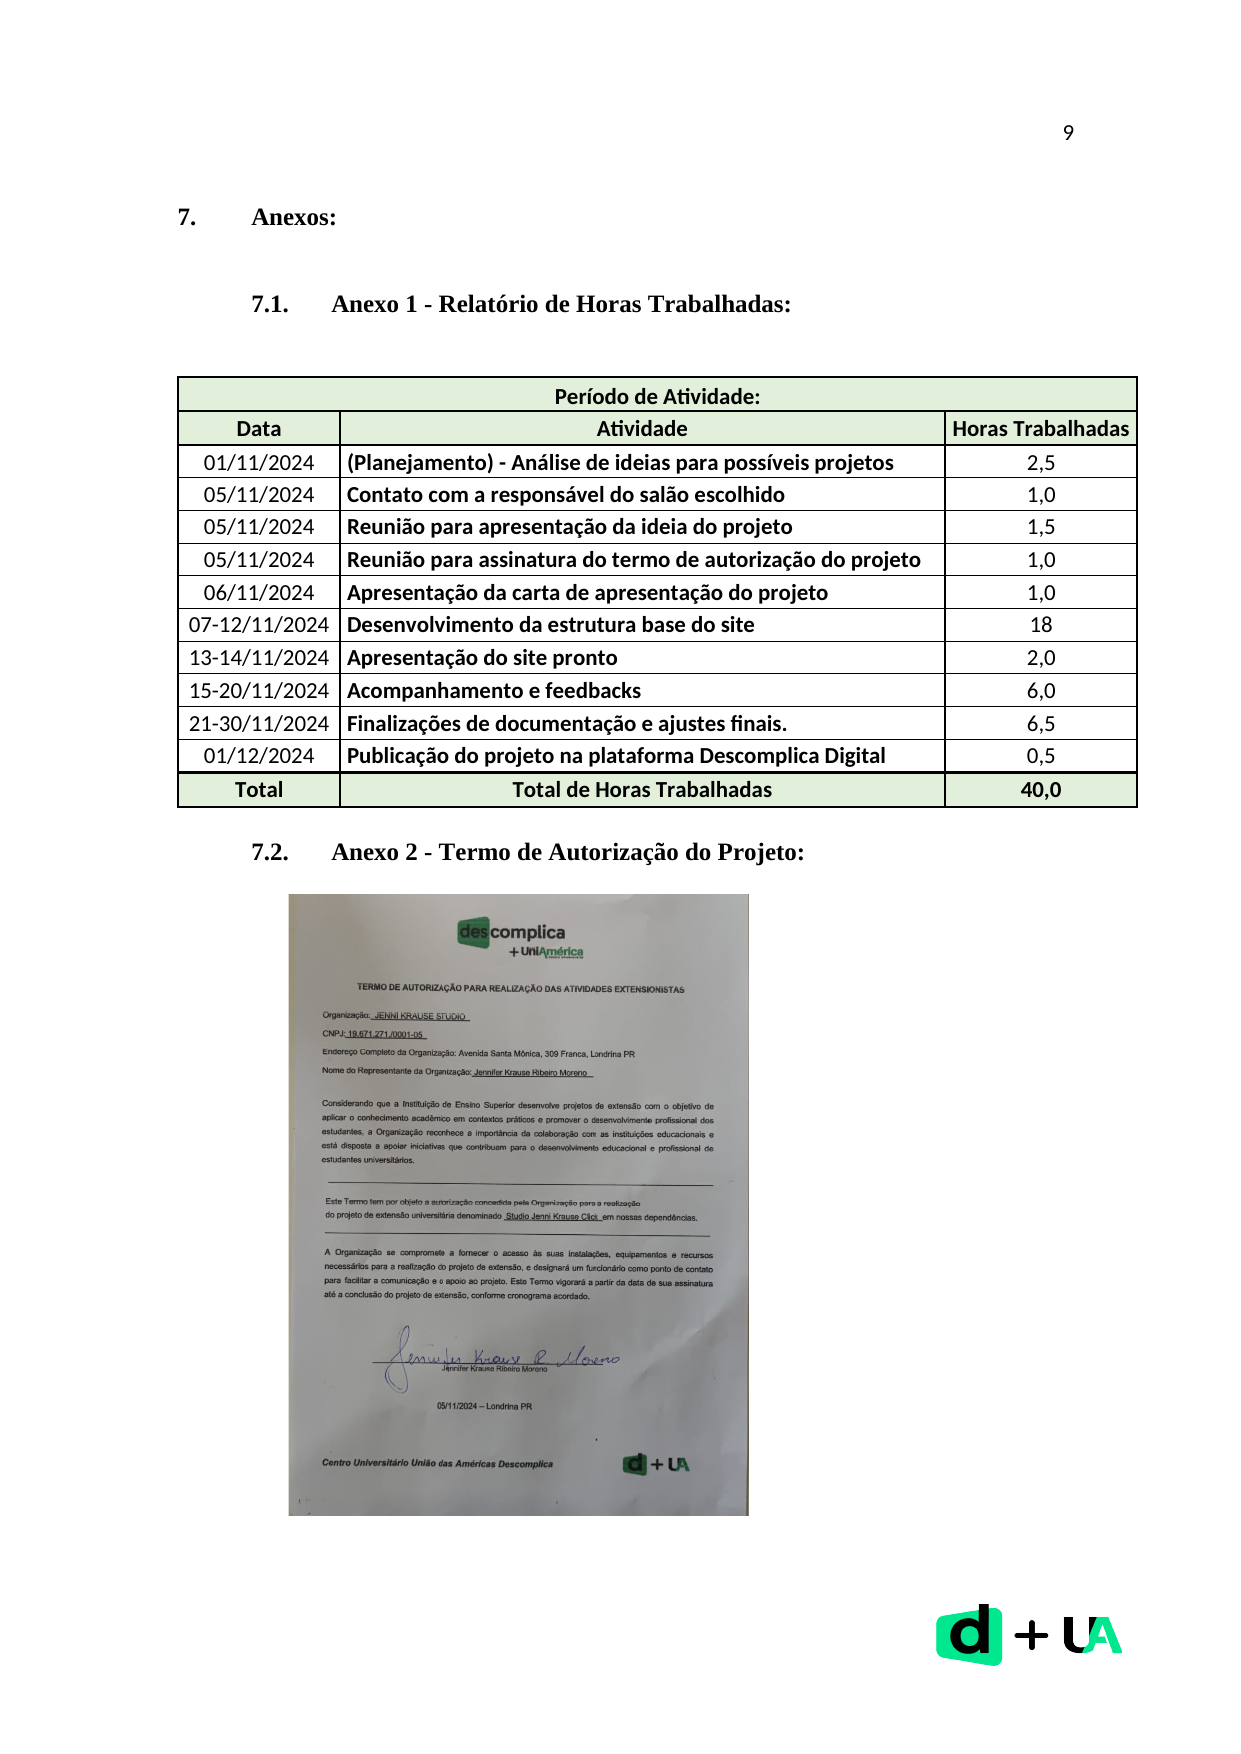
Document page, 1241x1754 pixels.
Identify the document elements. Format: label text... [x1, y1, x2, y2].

table_cell 18 [946, 609, 1136, 641]
table_cell 6,5 [946, 707, 1136, 739]
table_cell 1,0 [946, 478, 1136, 510]
list Anexo 1 - Relatório de Horas Trabalhadas: [251, 289, 1122, 346]
table_cell 07-12/11/2024 [179, 609, 339, 641]
table_cell 05/11/2024 [179, 478, 339, 510]
subtitle Anexos: [177, 202, 1122, 231]
table_cell 01/12/2024 [179, 740, 339, 771]
table_cell Reunião para assinatura do termo de autorização do projeto [341, 544, 944, 575]
picture [936, 1604, 1123, 1666]
table_cell Reunião para apresentação da ideia do projeto [341, 511, 944, 542]
table_cell 13-14/11/2024 [179, 642, 339, 673]
table_cell Desenvolvimento da estrutura base do site [341, 609, 944, 641]
table_cell Apresentação do site pronto [341, 642, 944, 673]
table_cell 21-30/11/2024 [179, 707, 339, 739]
table_header Período de Atividade: [179, 378, 1136, 410]
table_cell Apresentação da carta de apresentação do projeto [341, 576, 944, 608]
table_cell 05/11/2024 [179, 511, 339, 542]
table_cell 2,0 [946, 642, 1136, 673]
table_cell Horas Trabalhadas [946, 412, 1136, 444]
picture [288, 894, 749, 1516]
table_cell Finalizações de documentação e ajustes finais. [341, 707, 944, 739]
table_cell 1,0 [946, 544, 1136, 575]
table_cell Acompanhamento e feedbacks [341, 674, 944, 706]
table_cell 05/11/2024 [179, 544, 339, 575]
table_cell 01/11/2024 [179, 446, 339, 477]
table_cell Atividade [341, 412, 944, 444]
table_cell 40,0 [946, 774, 1136, 806]
table_cell Data [179, 412, 339, 444]
table_cell 6,0 [946, 674, 1136, 706]
table_cell 0,5 [946, 740, 1136, 771]
table_cell Total [179, 774, 339, 806]
table_cell Contato com a responsável do salão escolhido [341, 478, 944, 510]
table_cell Publicação do projeto na plataforma Descomplica Digital [341, 740, 944, 771]
table_cell Total de Horas Trabalhadas [341, 774, 944, 806]
table_cell 15-20/11/2024 [179, 674, 339, 706]
table_cell (Planejamento) - Análise de ideias para possíveis projetos [341, 446, 944, 477]
table_cell 06/11/2024 [179, 576, 339, 608]
table_cell 1,0 [946, 576, 1136, 608]
table_cell 1,5 [946, 511, 1136, 542]
table_cell 2,5 [946, 446, 1136, 477]
